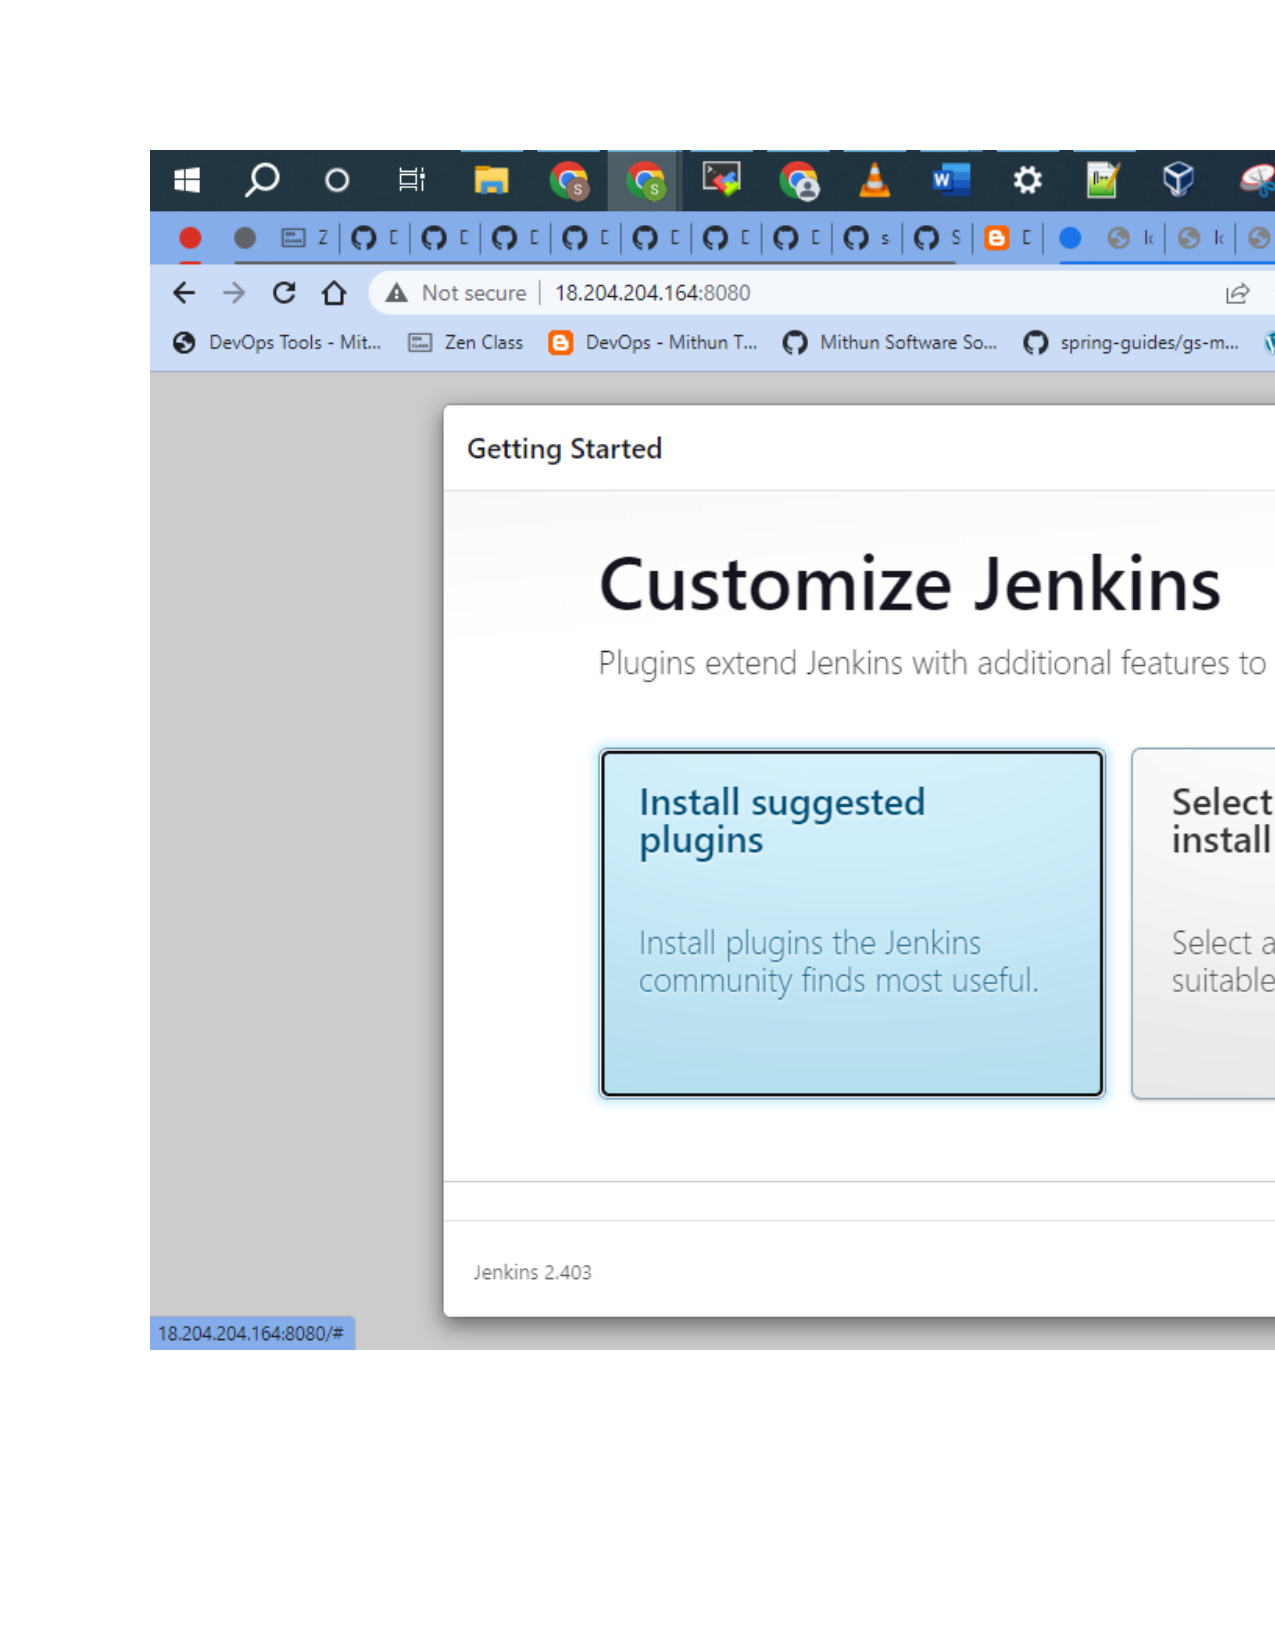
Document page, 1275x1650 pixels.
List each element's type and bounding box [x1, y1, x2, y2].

picture [150, 150, 1275, 1350]
